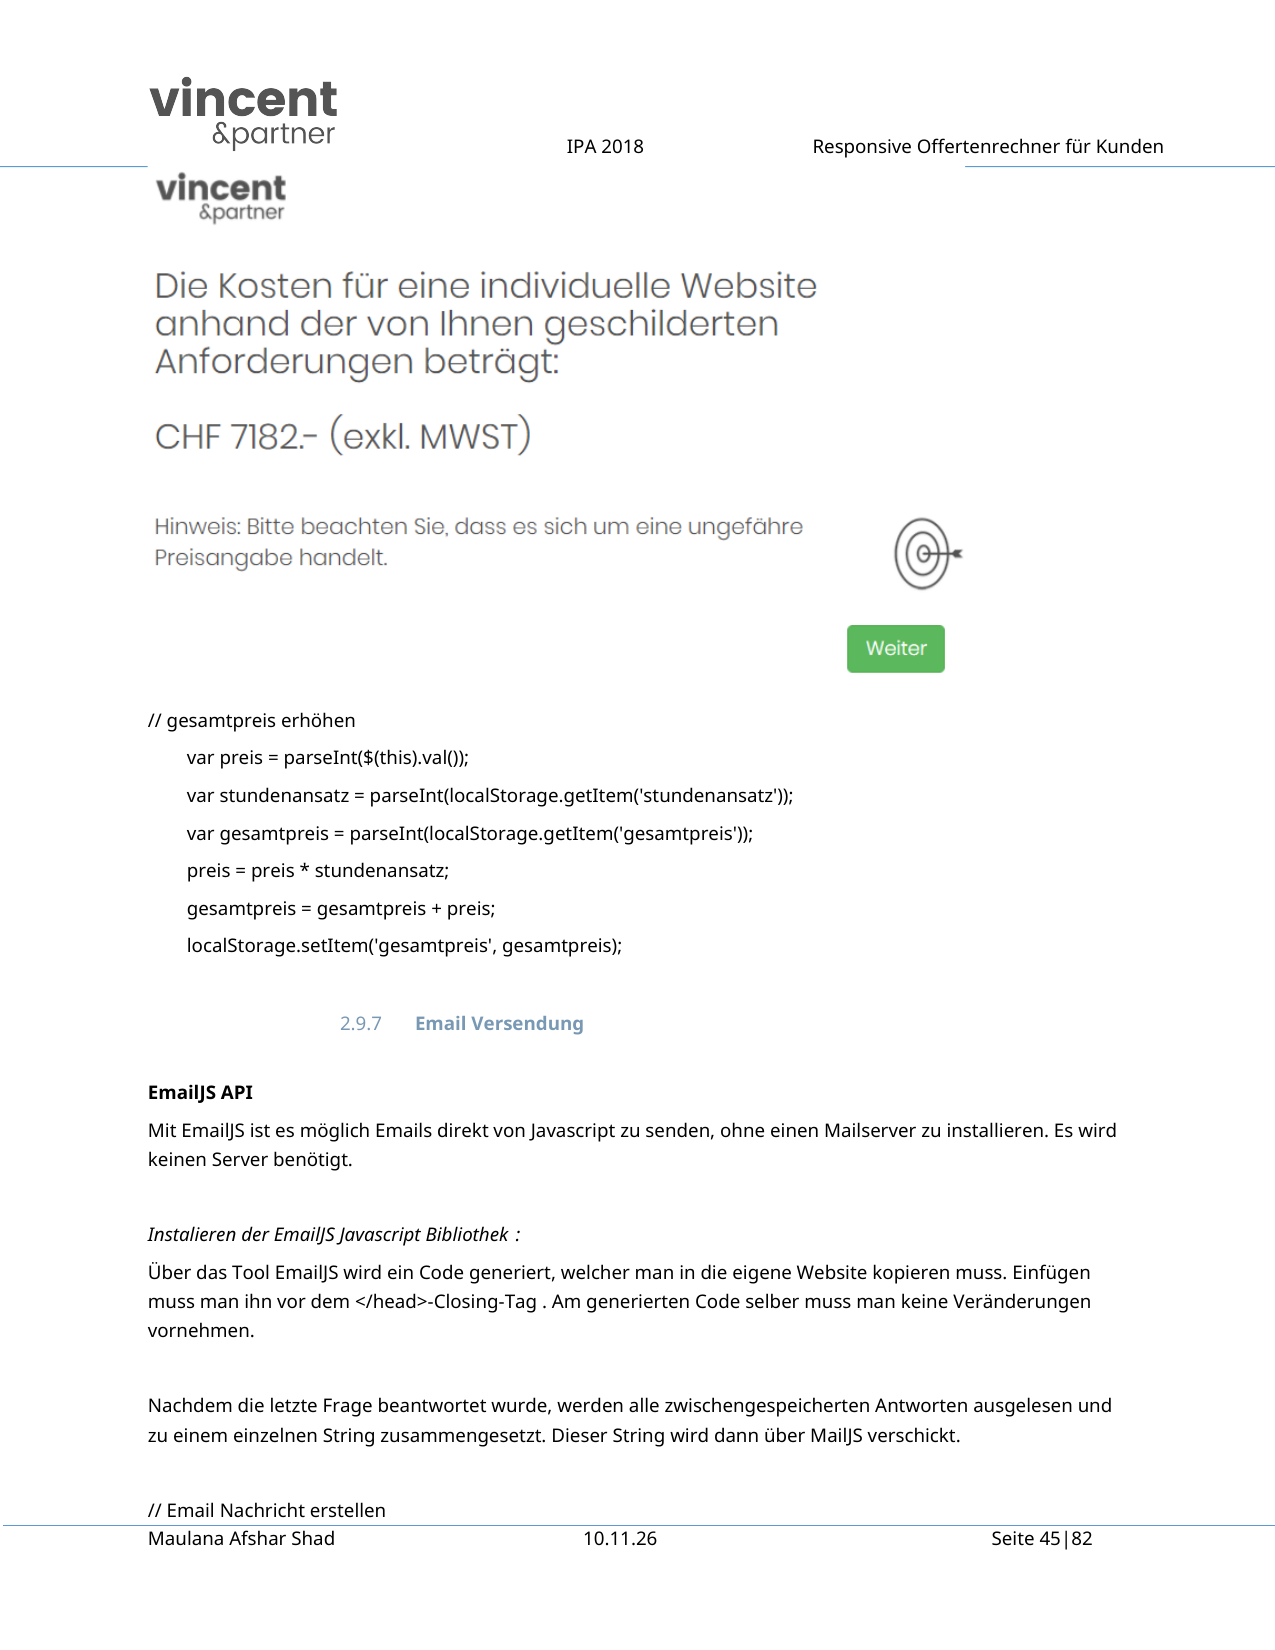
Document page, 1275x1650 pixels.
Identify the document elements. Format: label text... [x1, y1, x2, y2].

text // gesamtpreis erhöhen [148, 707, 1127, 733]
picture [147, 158, 966, 695]
text localStorage.setItem('gesamtpreis', gesamtpreis); [148, 933, 1127, 958]
text var stundenansatz = parseInt(localStorage.getItem('stundenansatz')); [148, 782, 1127, 808]
text // Email Nachricht erstellen [148, 1497, 1127, 1523]
text var preis = parseInt($(this).val()); [148, 745, 1127, 770]
text EmailJS API [148, 1079, 1127, 1105]
text gesamtpreis = gesamtpreis + preis; [148, 895, 1127, 921]
subtitle Email Versendung [340, 1010, 1127, 1036]
picture [147, 73, 338, 154]
text preis = preis * stundenansatz; [148, 857, 1127, 883]
text Nachdem die letzte Frage beantwortet wurde, werden alle zwischengespeicherten Antworten ausgelesen und zu einem einzelnen String zusammengesetzt. Dieser String wird dann über MailJS verschickt. [148, 1393, 1127, 1448]
text Instalieren der EmailJS Javascript Bibliothek : [148, 1221, 1127, 1247]
text var gesamtpreis = parseInt(localStorage.getItem('gesamtpreis')); [148, 820, 1127, 845]
text Mit EmailJS ist es möglich Emails direkt von Javascript zu senden, ohne einen Mailserver zu installieren. Es wird keinen Server benötigt. [148, 1117, 1127, 1172]
text Über das Tool EmailJS wird ein Code generiert, welcher man in die eigene Website kopieren muss. Einfügen muss man ihn vor dem </head>-Closing-Tag . Am generierten Code selber muss man keine Veränderungen vornehmen. [148, 1259, 1127, 1343]
